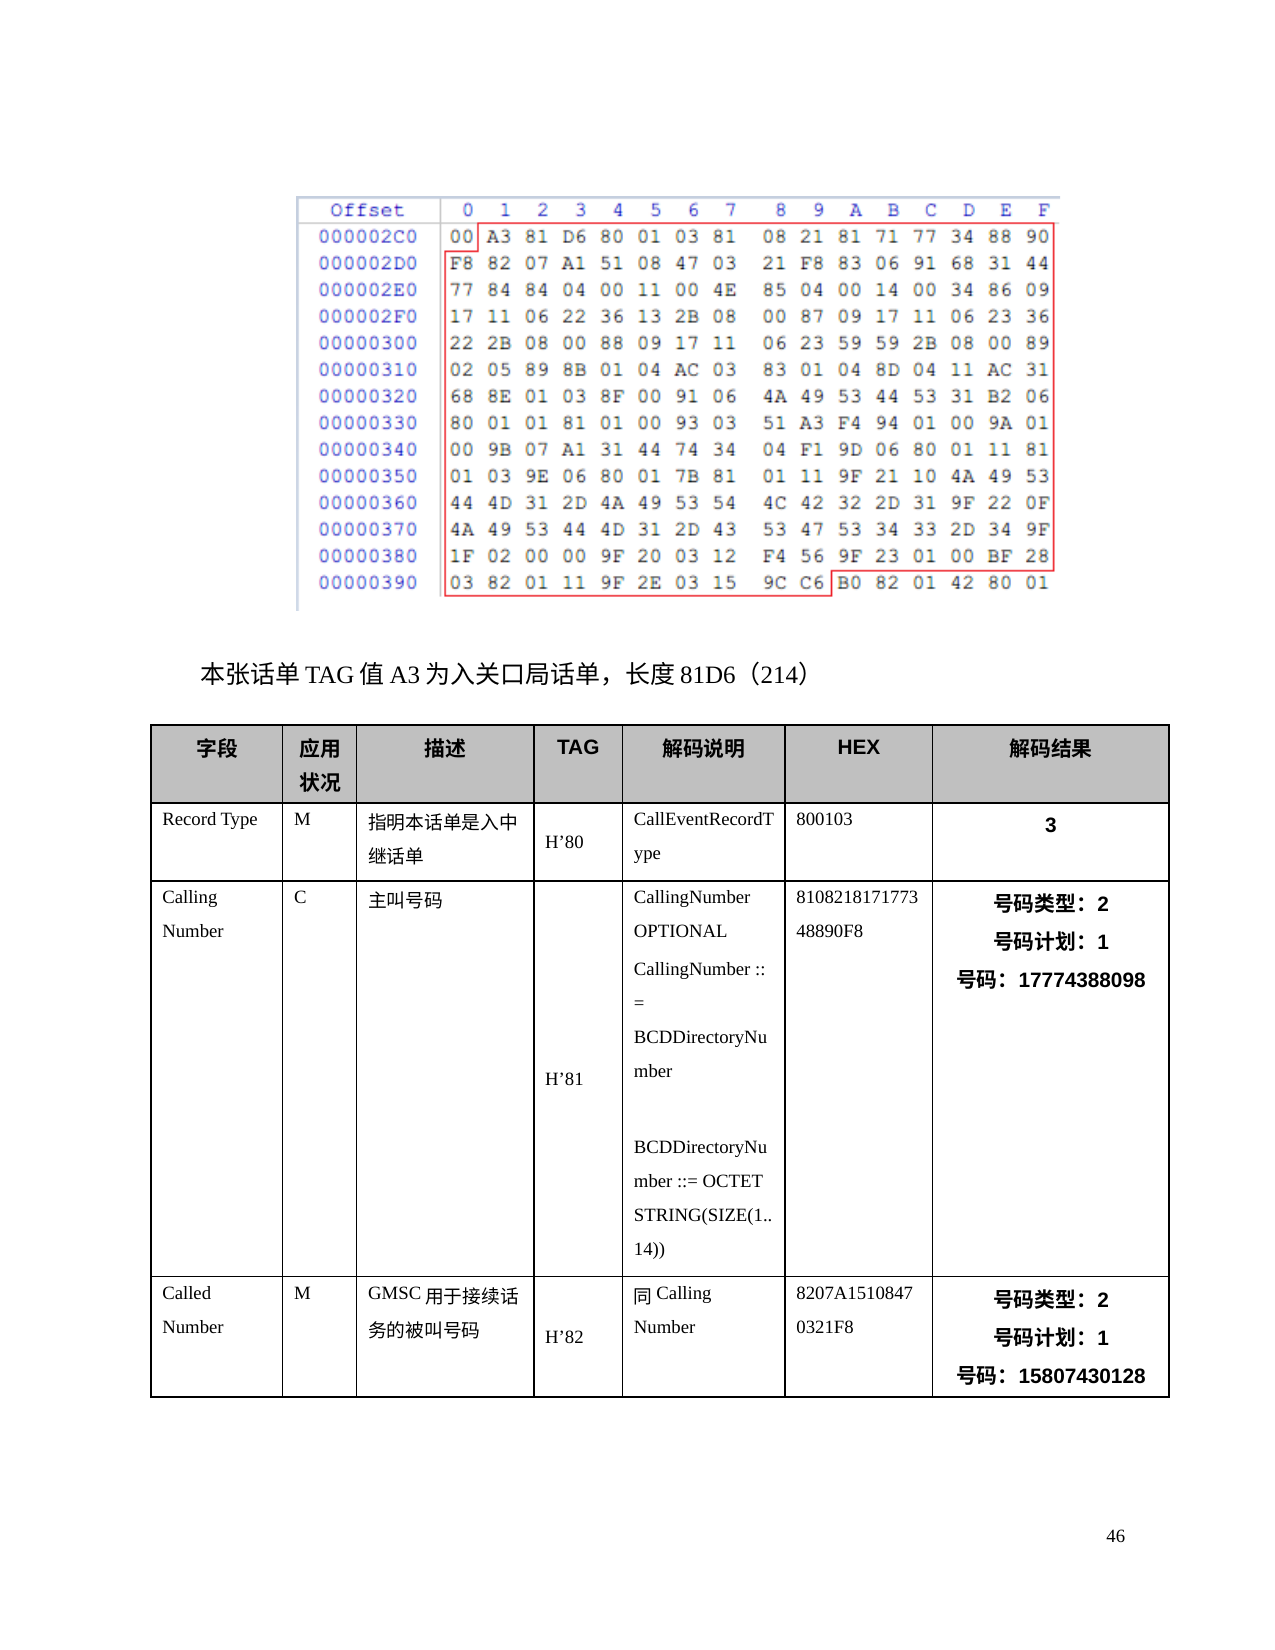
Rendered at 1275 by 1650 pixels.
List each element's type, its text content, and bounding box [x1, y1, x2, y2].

table_cell 800103 [786, 804, 932, 880]
table_header HEX [786, 726, 932, 802]
picture [296, 196, 1061, 611]
table_cell Record Type [152, 804, 282, 880]
table_cell H’82 [535, 1277, 622, 1396]
table_cell Called Number [152, 1277, 282, 1396]
table_cell H’81 [535, 882, 622, 1276]
table_cell H’80 [535, 804, 622, 880]
table_header 描述 [357, 726, 533, 802]
table_cell 3 [933, 804, 1168, 880]
table_cell CallingNumber OPTIONAL CallingNumber ::= BCDDirectoryNumber BCDDirectoryNumber ::= OCTET STRING(SIZE(1..14)) [623, 882, 784, 1276]
table_cell C [283, 882, 356, 1276]
table_header 解码说明 [623, 726, 784, 802]
table_cell 号码类型：2 号码计划：1 号码：15807430128 [933, 1277, 1168, 1396]
table_cell M [283, 804, 356, 880]
table_cell 号码类型：2 号码计划：1 号码：17774388098 [933, 882, 1168, 1276]
table_cell 810821817177348890F8 [786, 882, 932, 1276]
table_cell 同Calling Number [623, 1277, 784, 1396]
table_header 应用状况 [283, 726, 356, 802]
table_cell GMSC用于接续话务的被叫号码 [357, 1277, 533, 1396]
table_cell 指明本话单是入中继话单 [357, 804, 533, 880]
text 本张话单TAG值A3为入关口局话单，长度81D6（214） [150, 638, 1125, 706]
table_cell CallEventRecordType [623, 804, 784, 880]
table_header TAG [535, 726, 622, 802]
table_cell 主叫号码 [357, 882, 533, 1276]
table_header 字段 [152, 726, 282, 802]
table_cell Calling Number [152, 882, 282, 1276]
table_cell 8207A15108470321F8 [786, 1277, 932, 1396]
table_cell M [283, 1277, 356, 1396]
table_header 解码结果 [933, 726, 1168, 802]
